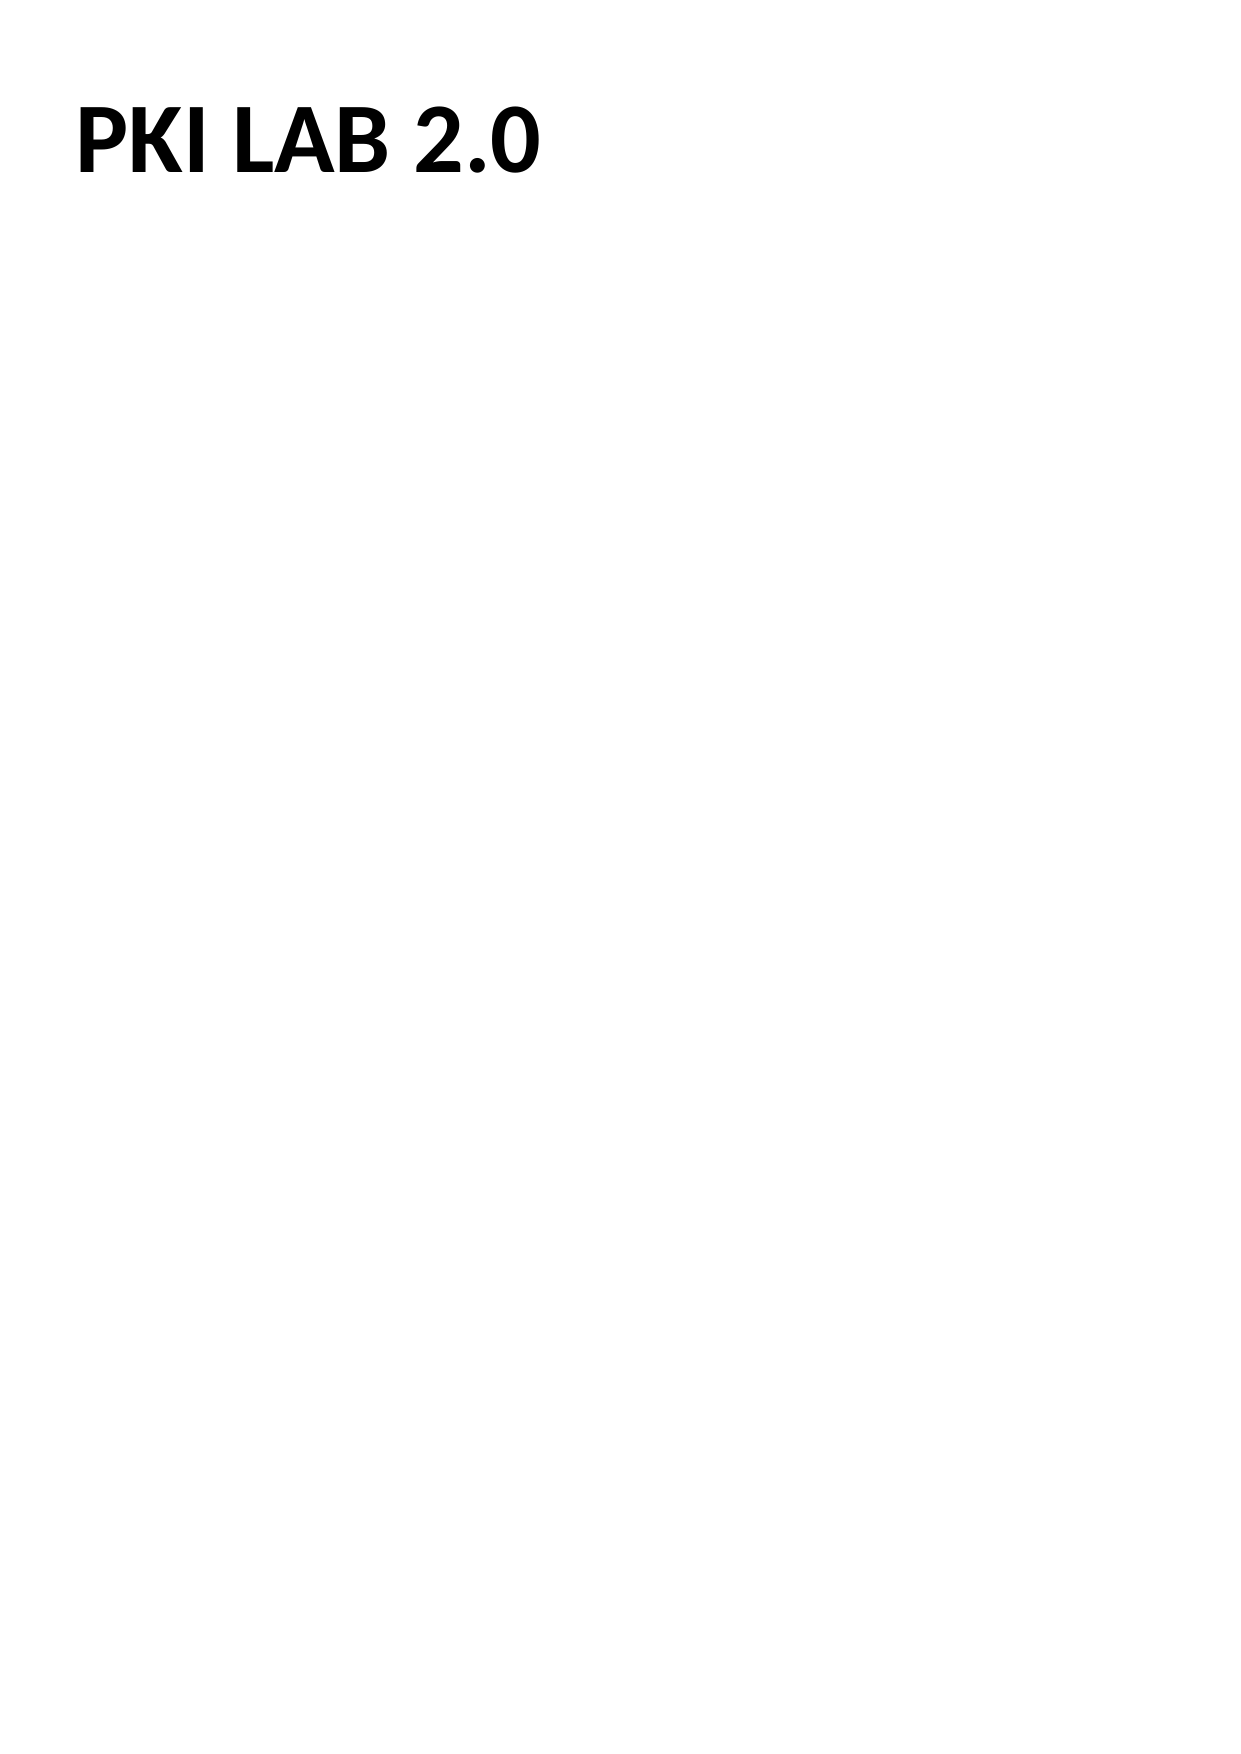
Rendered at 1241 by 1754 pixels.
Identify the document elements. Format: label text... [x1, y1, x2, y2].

text PKI LAB 2.0 [75, 75, 1165, 197]
